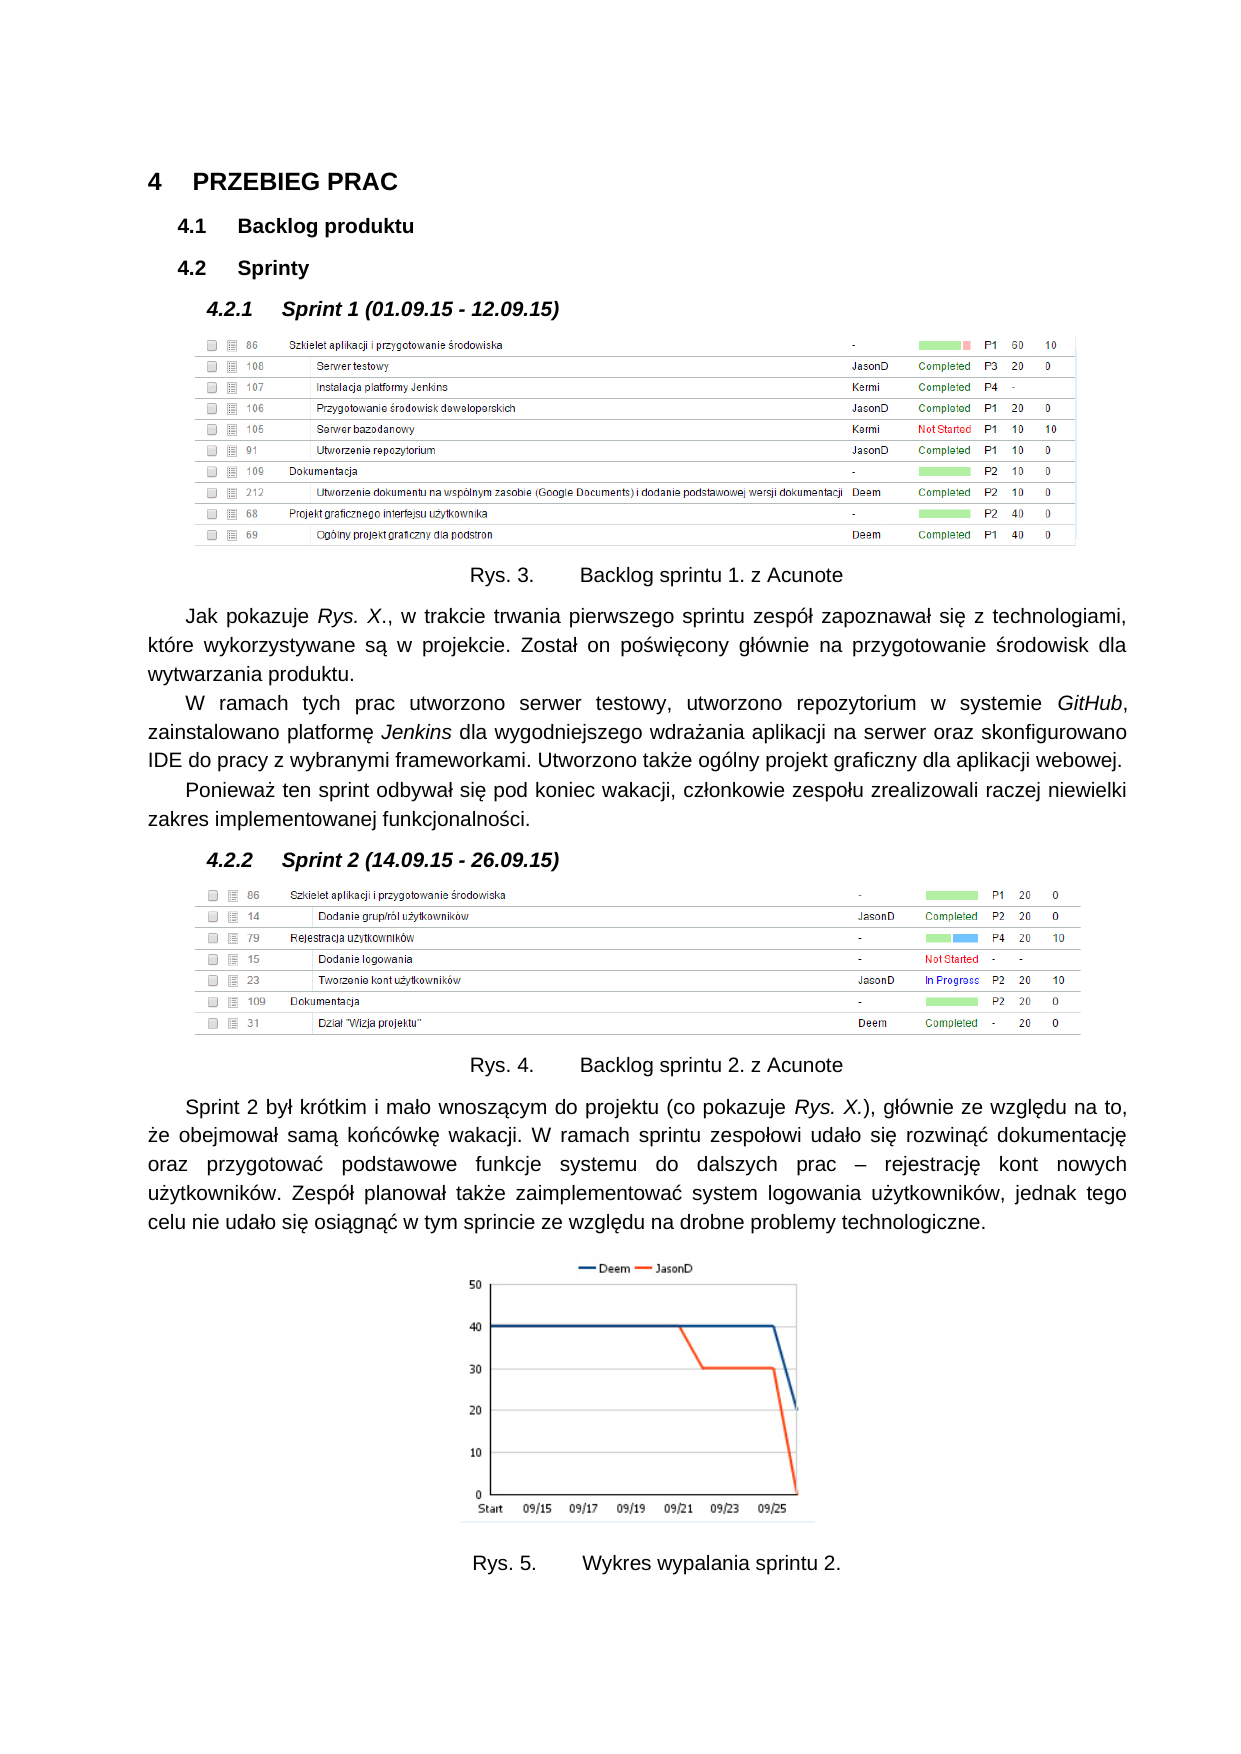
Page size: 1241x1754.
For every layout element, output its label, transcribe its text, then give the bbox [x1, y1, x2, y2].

subtitle Sprint 2 (14.09.15 - 26.09.15) [207, 848, 1128, 872]
subtitle Sprint 1 (01.09.15 - 12.09.15) [207, 297, 1128, 321]
text Wykres wypalania sprintu 2. [185, 1551, 1128, 1575]
picture [194, 888, 1081, 1036]
text W ramach tych prac utworzono serwer testowy, utworzono repozytorium w systemie GitHub, zainstalowano platformę Jenkins dla wygodniejszego wdrażania aplikacji na serwer oraz skonfigurowano IDE do pracy z wybranymi frameworkami. Utworzono także ogólny projekt graficzny dla aplikacji webowej. [148, 691, 1128, 772]
picture [194, 337, 1081, 546]
subtitle Sprinty [177, 255, 1128, 279]
text Backlog sprintu 2. z Acunote [185, 1053, 1128, 1077]
picture [460, 1238, 815, 1534]
subtitle Przebieg prac [148, 167, 1128, 196]
text Ponieważ ten sprint odbywał się pod koniec wakacji, członkowie zespołu zrealizowali raczej niewielki zakres implementowanej funkcjonalności. [148, 778, 1128, 830]
subtitle Backlog produktu [177, 214, 1128, 238]
text Backlog sprintu 1. z Acunote [185, 563, 1128, 587]
text Jak pokazuje Rys. X., w trakcie trwania pierwszego sprintu zespół zapoznawał się z technologiami, które wykorzystywane są w projekcie. Został on poświęcony głównie na przygotowanie środowisk dla wytwarzania produktu. [148, 604, 1128, 685]
text Sprint 2 był krótkim i mało wnoszącym do projektu (co pokazuje Rys. X.), głównie ze względu na to, że obejmował samą końcówkę wakacji. W ramach sprintu zespołowi udało się rozwinąć dokumentację oraz przygotować podstawowe funkcje systemu do dalszych prac – rejestrację kont nowych użytkowników. Zespół planował także zaimplementować system logowania użytkowników, jednak tego celu nie udało się osiągnąć w tym sprincie ze względu na drobne problemy technologiczne. [148, 1094, 1128, 1233]
